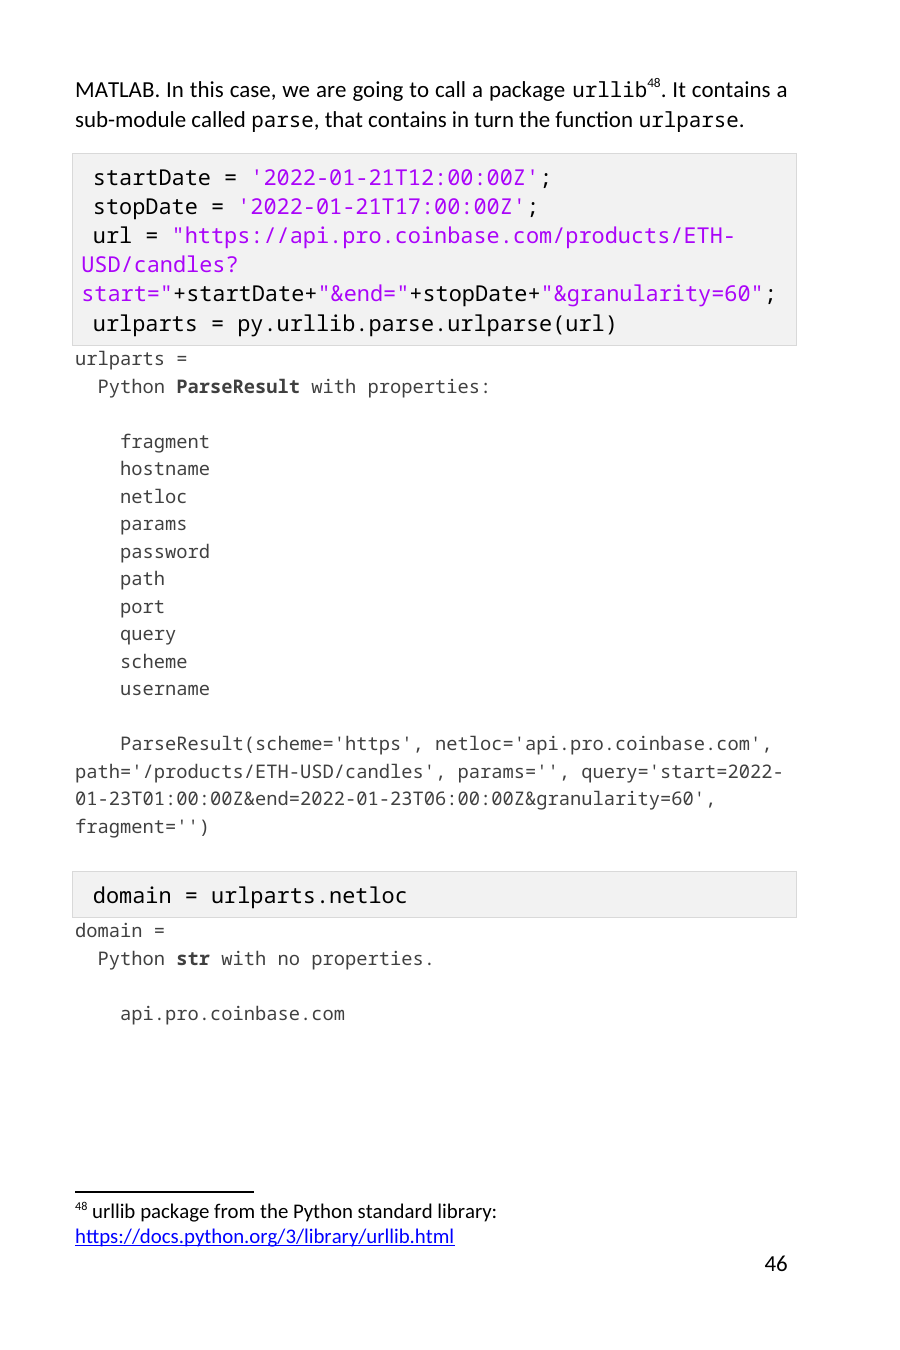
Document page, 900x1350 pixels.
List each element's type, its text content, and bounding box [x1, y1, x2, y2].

text startDate = '2022-01-21T12:00:00Z'; [73, 154, 796, 182]
text Python str with no properties. [75, 945, 787, 971]
text netloc [75, 483, 787, 509]
text port [75, 593, 787, 619]
text password [75, 538, 787, 564]
text fragment [75, 428, 787, 454]
text stopDate = '2022-01-21T17:00:00Z'; [73, 182, 796, 211]
text url = "https://api.pro.coinbase.com/products/ETH-USD/candles?start="+startDate+"&end="+stopDate+"&granularity=60"; [73, 211, 796, 299]
text hostname [75, 456, 787, 481]
text Python ParseResult with properties: [75, 373, 787, 399]
text path [75, 566, 787, 591]
text params [75, 511, 787, 536]
text api.pro.coinbase.com [75, 1000, 787, 1026]
text domain = urlparts.netloc [73, 872, 796, 917]
text urlparts = [75, 346, 787, 371]
text urlparts = py.urllib.parse.urlparse(url) [73, 299, 796, 345]
text query [75, 621, 787, 646]
text ParseResult(scheme='https', netloc='api.pro.coinbase.com', path='/products/ETH-USD/candles', params='', query='start=2022-01-23T01:00:00Z&end=2022-01-23T06:00:00Z&granularity=60', fragment='') [75, 731, 787, 839]
text username [75, 676, 787, 701]
text domain = [75, 918, 787, 943]
text scheme [75, 648, 787, 674]
